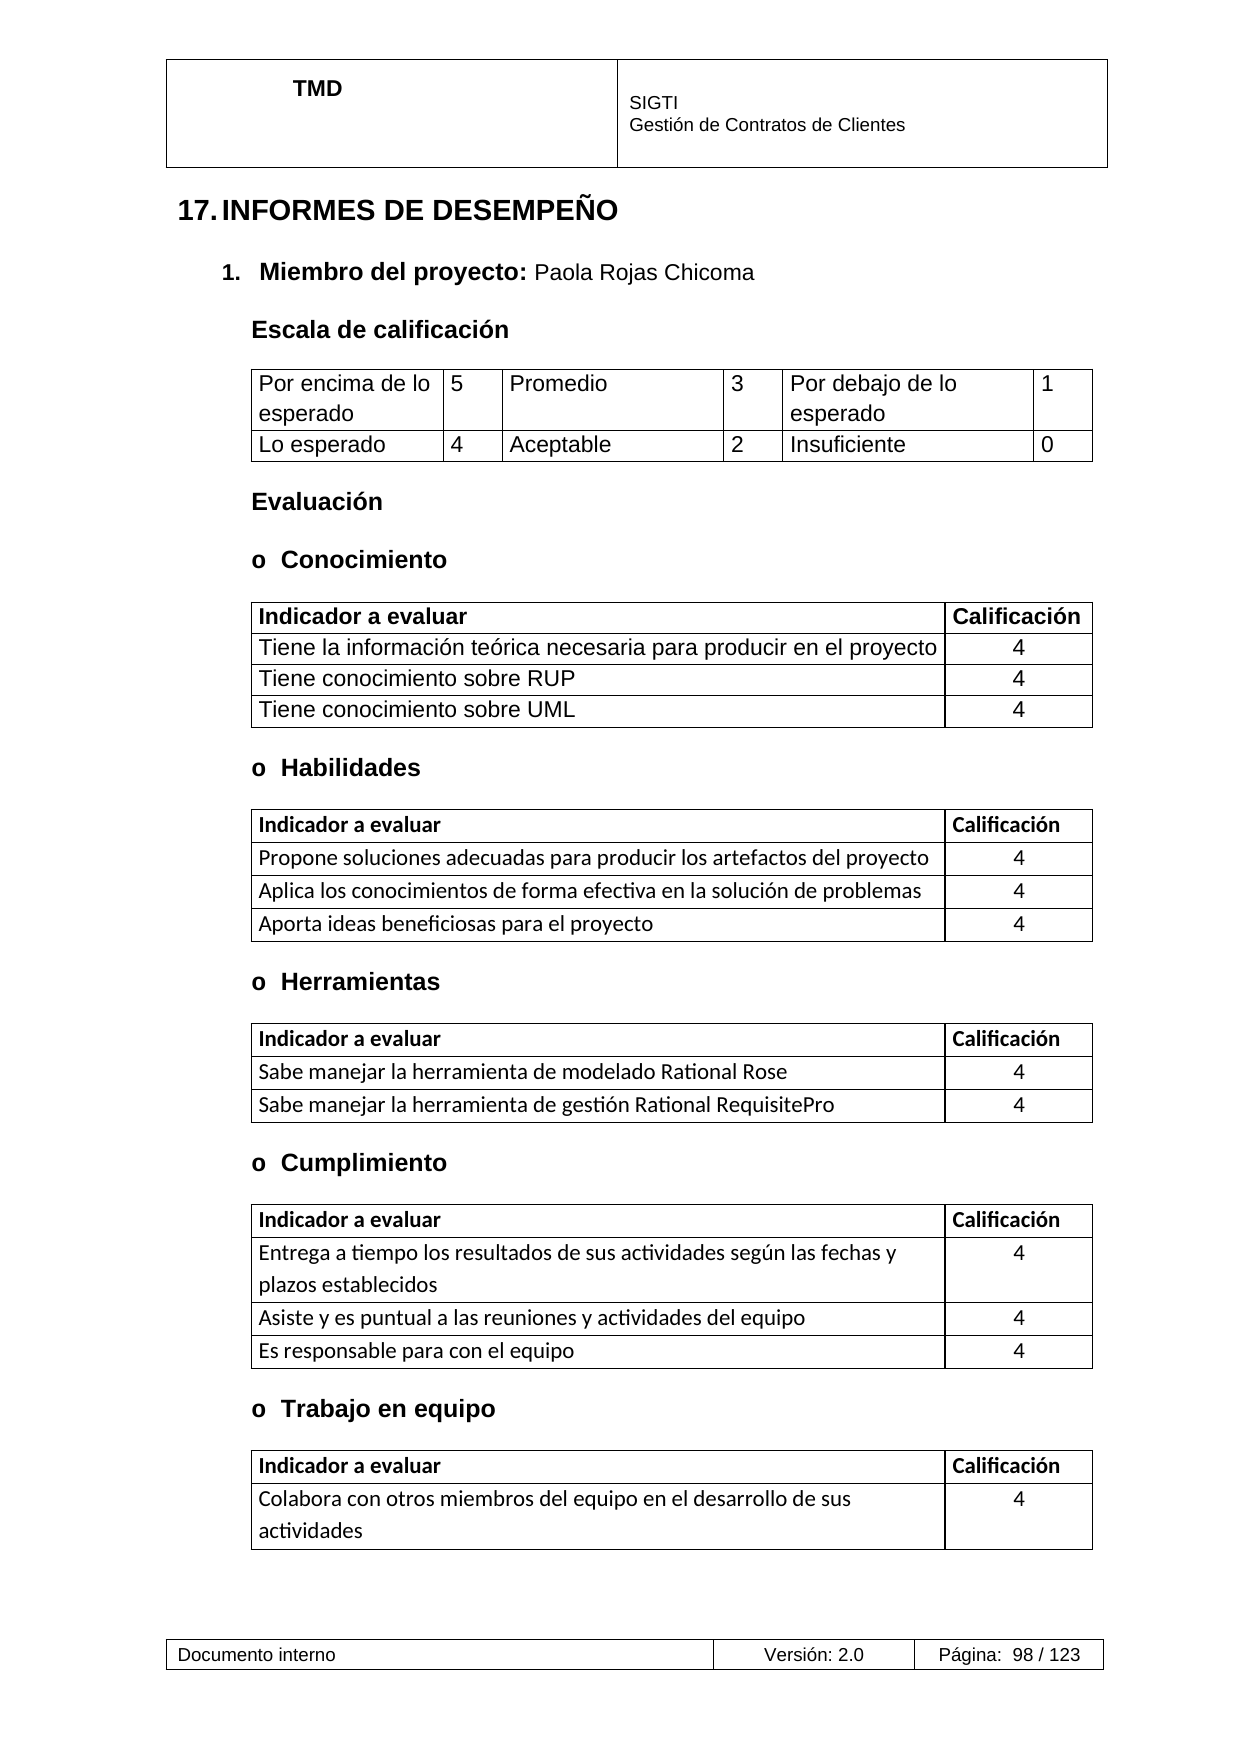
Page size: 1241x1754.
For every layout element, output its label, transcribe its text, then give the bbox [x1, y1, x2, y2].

table_header Calificación [946, 810, 1092, 842]
table_cell 4 [946, 843, 1092, 875]
table_header Por encima de lo esperado [252, 370, 443, 430]
table_cell Es responsable para con el equipo [252, 1336, 944, 1368]
table_cell 4 [946, 909, 1092, 941]
table_cell 4 [946, 1090, 1092, 1122]
table_header 5 [444, 370, 502, 430]
table_cell Lo esperado [252, 431, 443, 461]
table_cell 4 [946, 665, 1092, 695]
list Cumplimiento [251, 1148, 1092, 1179]
table_cell Sabe manejar la herramienta de gestión Rational RequisitePro [252, 1090, 944, 1122]
table_header 3 [724, 370, 782, 430]
table_cell Colabora con otros miembros del equipo en el desarrollo de sus actividades [252, 1484, 944, 1548]
table_cell Propone soluciones adecuadas para producir los artefactos del proyecto [252, 843, 944, 875]
table_cell 4 [946, 634, 1092, 664]
table_cell 4 [946, 876, 1092, 908]
table_header Calificación [946, 603, 1092, 633]
table_cell Aporta ideas beneficiosas para el proyecto [252, 909, 944, 941]
table_header Por debajo de lo esperado [783, 370, 1033, 430]
list Escala de calificación [251, 314, 1092, 343]
table_header Calificación [946, 1205, 1092, 1237]
table_cell Tiene conocimiento sobre UML [252, 696, 944, 727]
table_cell Insuficiente [783, 431, 1033, 461]
table_header Indicador a evaluar [252, 1451, 944, 1483]
table_header 1 [1034, 370, 1092, 430]
table_cell 0 [1034, 431, 1092, 461]
table_cell 4 [946, 1303, 1092, 1335]
table_header Indicador a evaluar [252, 810, 944, 842]
table_header Calificación [946, 1024, 1092, 1056]
table_cell Asiste y es puntual a las reuniones y actividades del equipo [252, 1303, 944, 1335]
table_cell Tiene conocimiento sobre RUP [252, 665, 944, 695]
list Miembro del proyecto: Paola Rojas Chicoma [222, 257, 1092, 285]
list Herramientas [251, 967, 1092, 998]
table_cell 4 [946, 1336, 1092, 1368]
table_cell Entrega a tiempo los resultados de sus actividades según las fechas y plazos establecidos [252, 1238, 944, 1302]
table_header Indicador a evaluar [252, 603, 944, 633]
table_cell 4aola Rojas Chicoma [946, 1057, 1092, 1089]
table_header Calificación [946, 1451, 1092, 1483]
list Conocimiento [251, 545, 1092, 576]
table_cell 2 [724, 431, 782, 461]
list Evaluación [251, 487, 1092, 516]
table_cell Sabe manejar la herramienta de modelado Rational Rose [252, 1057, 944, 1089]
subtitle INFORMES DE DESEMPEÑO [177, 193, 1092, 227]
table_cell 4 [444, 431, 502, 461]
table_cell Aceptable [503, 431, 723, 461]
table_header Promedio [503, 370, 723, 430]
list Habilidades [251, 753, 1092, 783]
table_cell 4 [946, 696, 1092, 727]
table_cell Aplica los conocimientos de forma efectiva en la solución de problemas [252, 876, 944, 908]
table_header Indicador a evaluar [252, 1024, 944, 1056]
table_cell Tiene la información teórica necesaria para producir en el proyecto [252, 634, 944, 664]
table_header Indicador a evaluar [252, 1205, 944, 1237]
list Trabajo en equipo [251, 1394, 1092, 1425]
table_cell 4 [946, 1484, 1092, 1548]
table_cell 4 [946, 1238, 1092, 1302]
